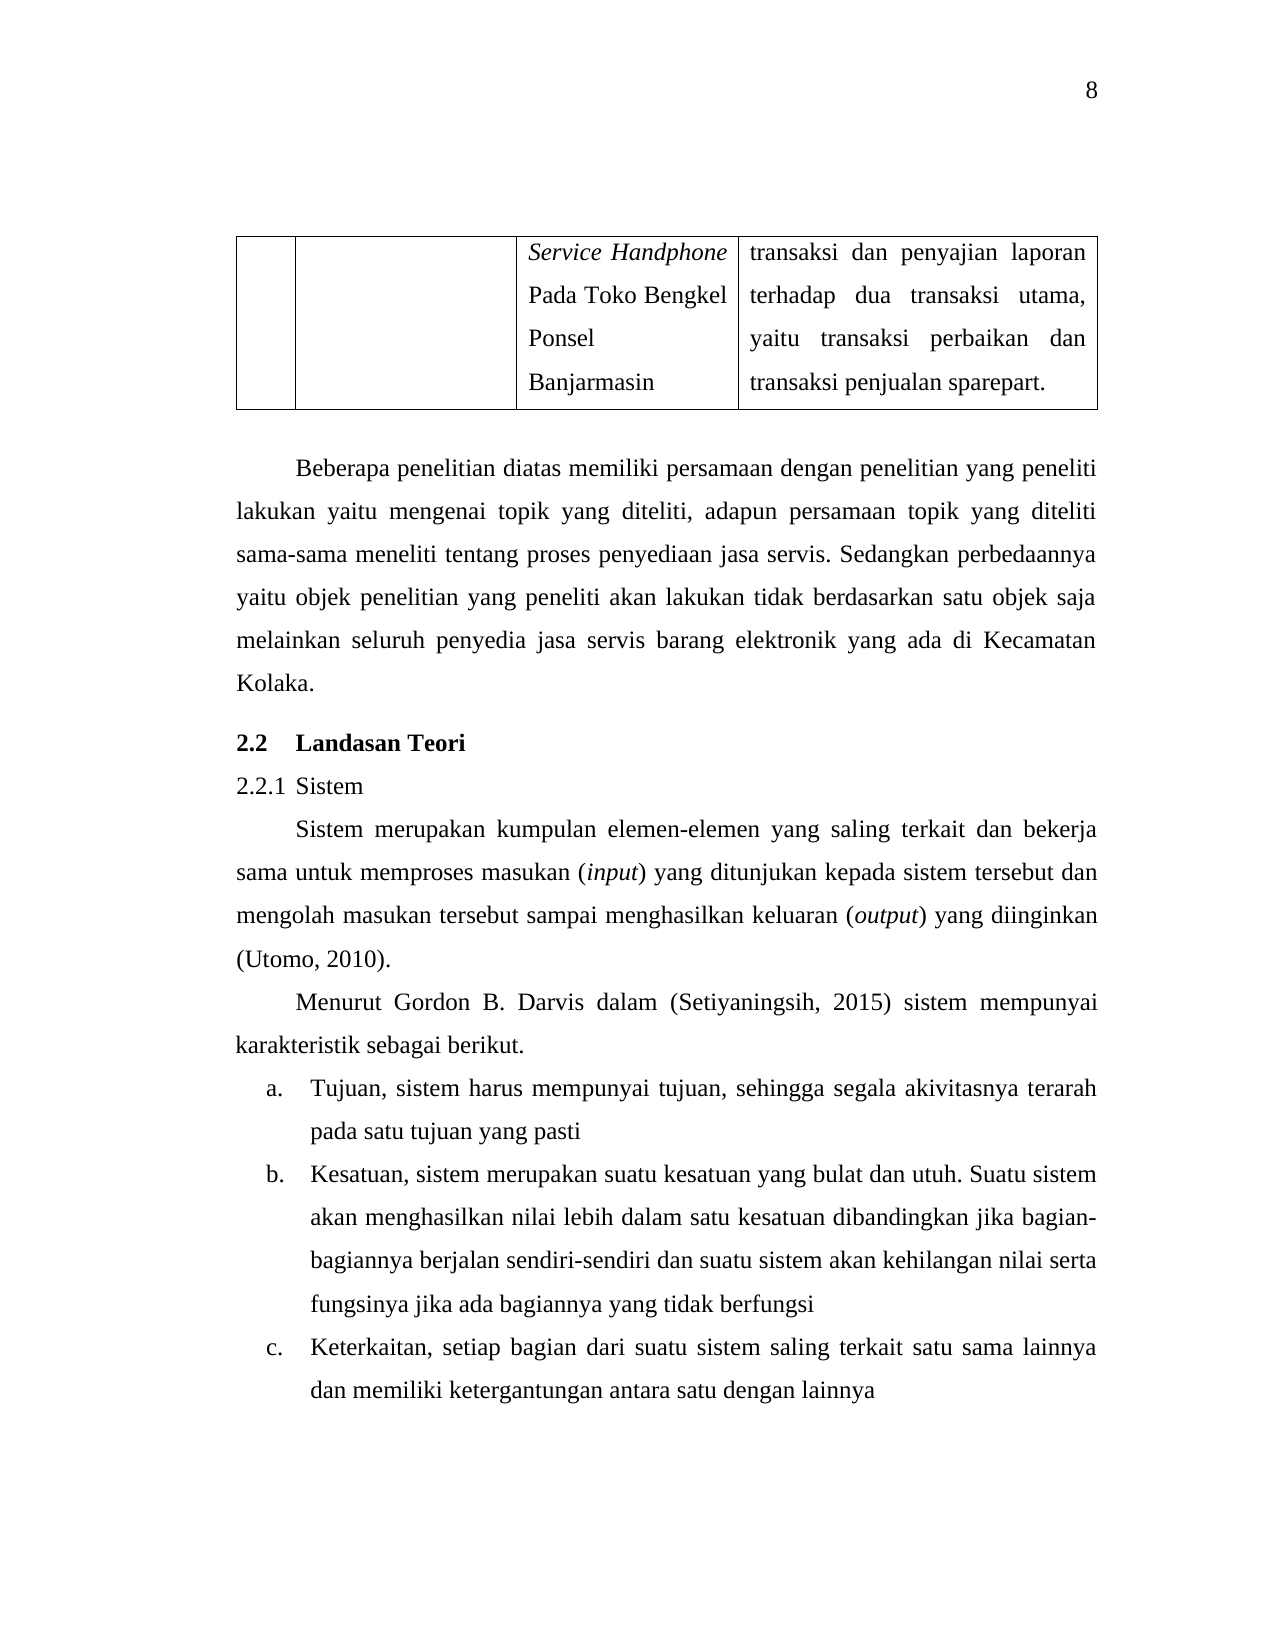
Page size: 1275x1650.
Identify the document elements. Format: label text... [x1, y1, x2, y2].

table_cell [739, 237, 1097, 408]
list Kesatuan, sistem merupakan suatu kesatuan yang bulat dan utuh. Suatu sistem akan menghasilkan nilai lebih dalam satu kesatuan dibandingkan jika bagian-bagiannya berjalan sendiri-sendiri dan suatu sistem akan kehilangan nilai serta fungsinya jika ada bagiannya yang tidak berfungsi [266, 1159, 1098, 1317]
list Landasan Teori [236, 728, 1098, 757]
list Sistem [236, 771, 1098, 800]
list Tujuan, sistem harus mempunyai tujuan, sehingga segala akivitasnya terarah pada satu tujuan yang pasti [266, 1073, 1098, 1145]
text Beberapa penelitian diatas memiliki persamaan dengan penelitian yang peneliti lakukan yaitu mengenai topik yang diteliti, adapun persamaan topik yang diteliti sama-sama meneliti tentang proses penyediaan jasa servis. Sedangkan perbedaannya yaitu objek penelitian yang peneliti akan lakukan tidak berdasarkan satu objek saja melainkan seluruh penyedia jasa servis barang elektronik yang ada di Kecamatan Kolaka. [236, 453, 1097, 697]
list Sistem merupakan kumpulan elemen-elemen yang saling terkait dan bekerja sama untuk memproses masukan (input) yang ditunjukan kepada sistem tersebut dan mengolah masukan tersebut sampai menghasilkan keluaran (output) yang diinginkan . [236, 814, 1098, 972]
table_cell [296, 237, 516, 408]
table_cell [237, 237, 295, 408]
text Menurut Gordon B. Darvis dalam (Setiyaningsih, 2015) sistem mempunyai karakteristik sebagai berikut. [235, 987, 1098, 1059]
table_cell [517, 237, 738, 408]
list Keterkaitan, setiap bagian dari suatu sistem saling terkait satu sama lainnya dan memiliki ketergantungan antara satu dengan lainnya [266, 1332, 1098, 1404]
